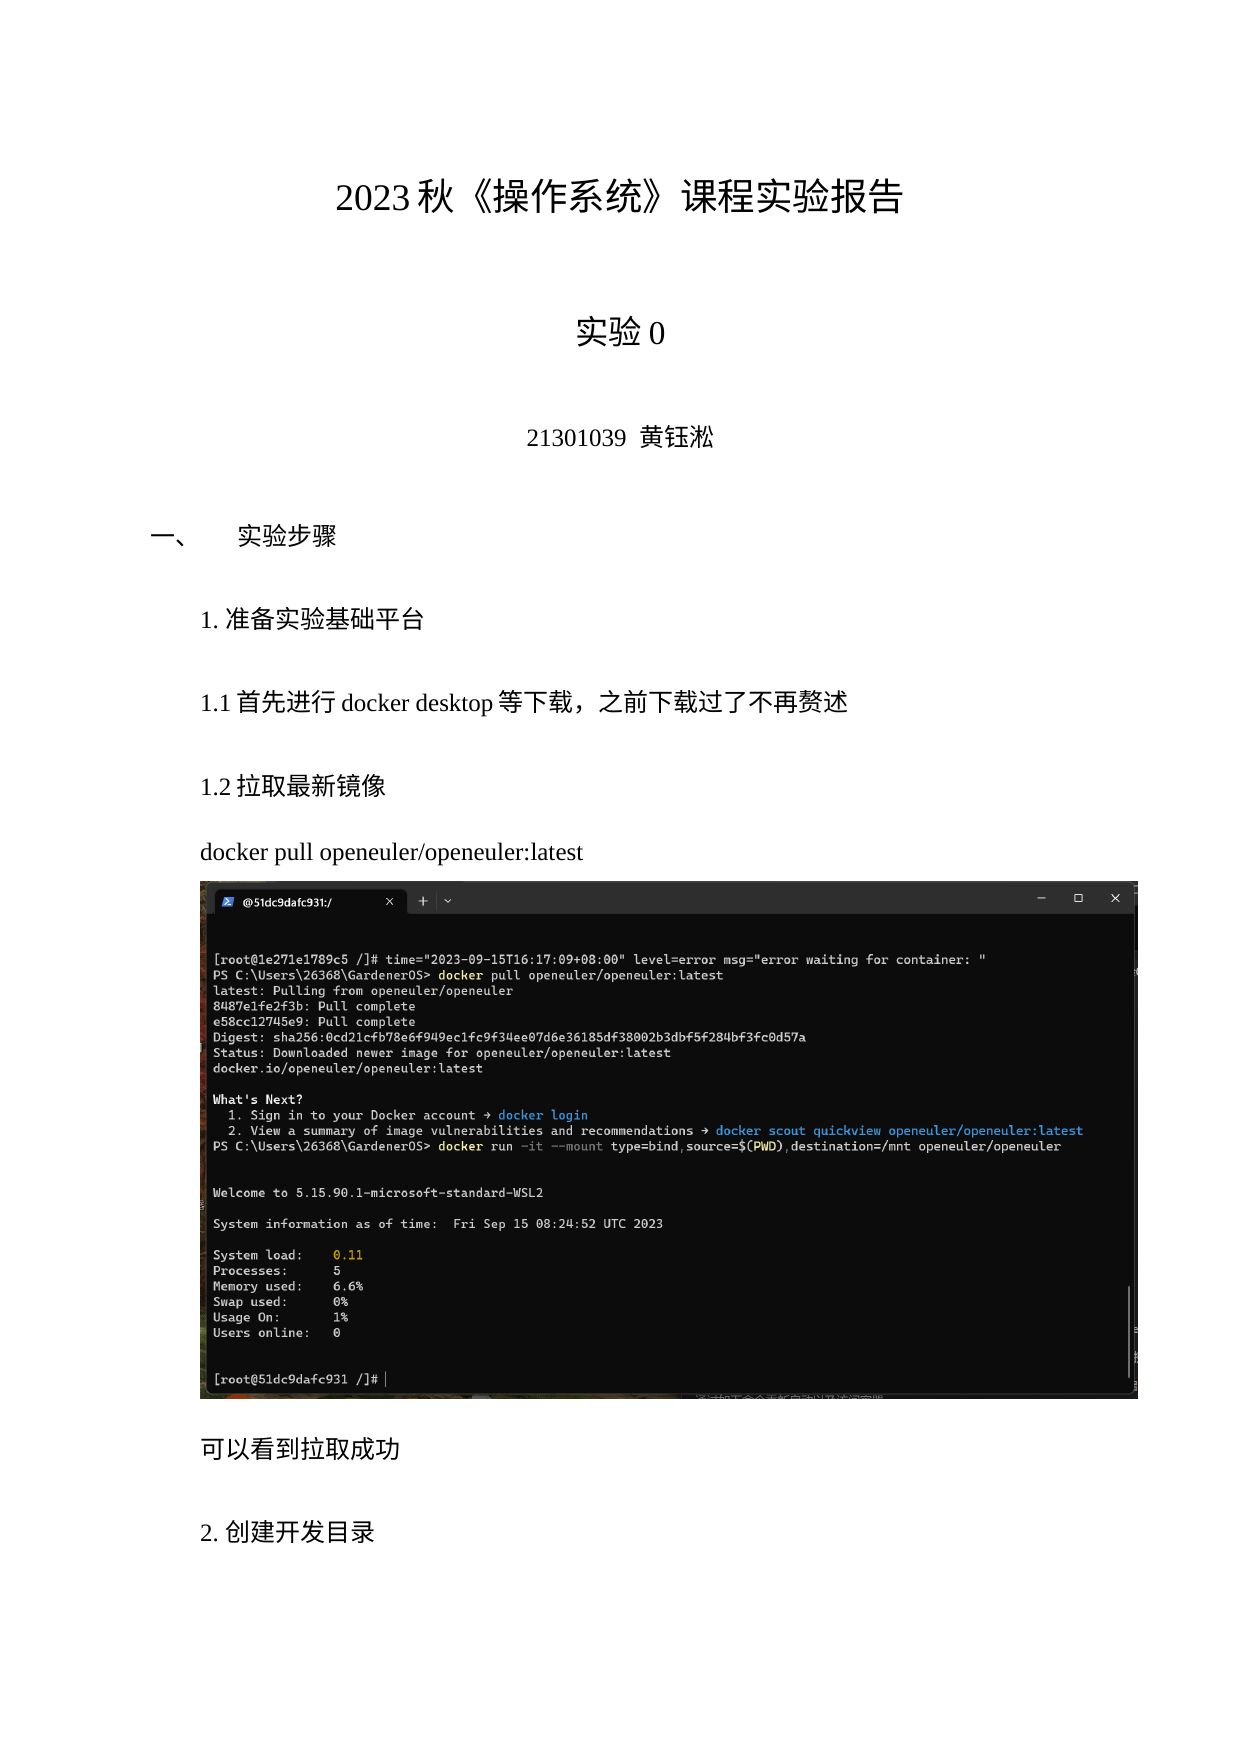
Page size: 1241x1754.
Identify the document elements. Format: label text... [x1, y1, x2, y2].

list 1.1首先进行docker desktop等下载，之前下载过了不再赘述 [200, 668, 1090, 733]
list 创建开发目录 [200, 1498, 1090, 1563]
text 实验0 [150, 297, 1090, 362]
list 1.2拉取最新镜像 [200, 752, 1090, 817]
list 可以看到拉取成功 [200, 1415, 1090, 1480]
list 准备实验基础平台 [200, 585, 1090, 650]
text 2023秋《操作系统》课程实验报告 [150, 162, 1090, 227]
text 21301039 黄钰淞 [150, 403, 1090, 468]
list 实验步骤 [150, 502, 1090, 567]
picture [200, 881, 1138, 1399]
list docker pull openeuler/openeuler:latest [200, 835, 1090, 867]
